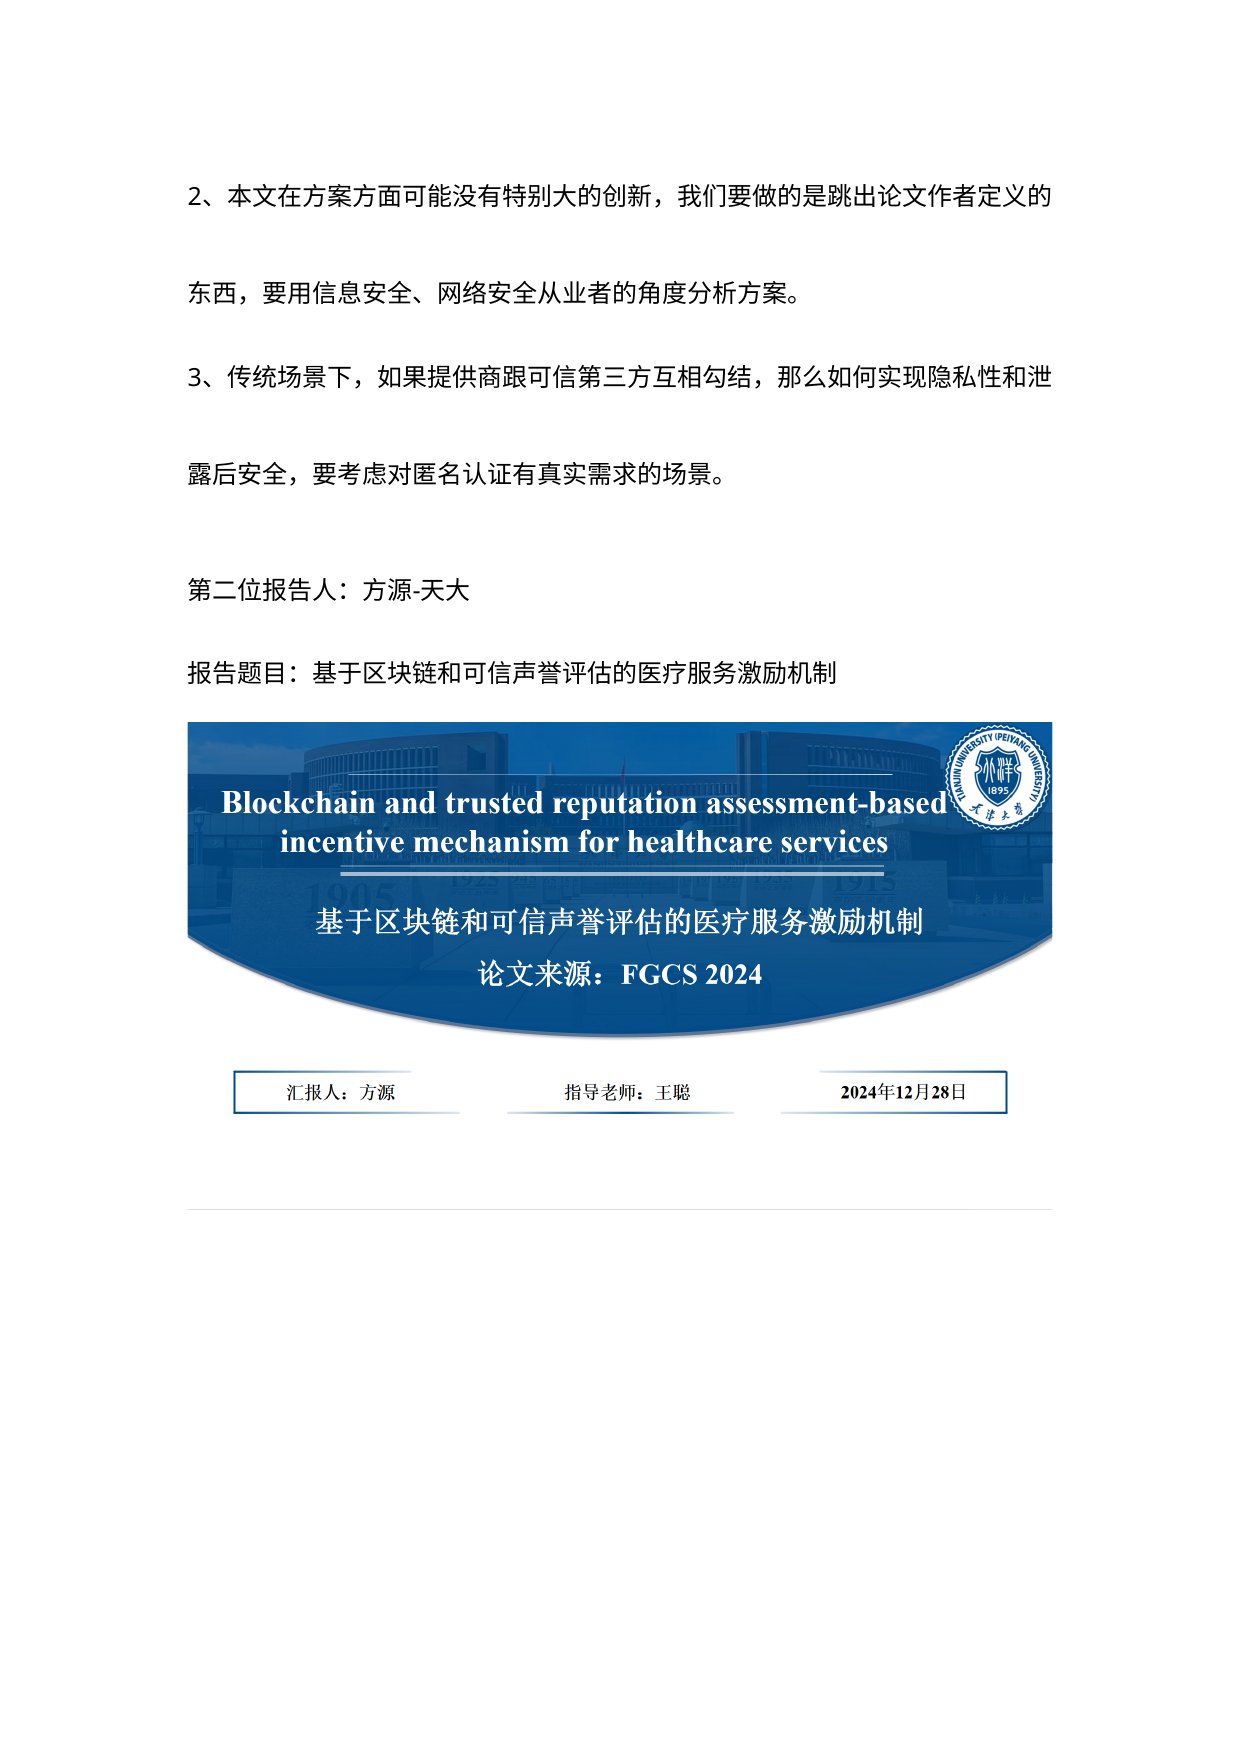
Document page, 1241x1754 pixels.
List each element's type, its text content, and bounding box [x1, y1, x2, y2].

text 第二位报告人：方源-天大 [187, 556, 1053, 621]
picture [187, 722, 1053, 1210]
text 报告题目：基于区块链和可信声誉评估的医疗服务激励机制 [187, 639, 1053, 704]
text 2、本文在方案方面可能没有特别大的创新，我们要做的是跳出论文作者定义的东西，要用信息安全、网络安全从业者的角度分析方案。 [187, 162, 1053, 324]
text 3、传统场景下，如果提供商跟可信第三方互相勾结，那么如何实现隐私性和泄露后安全，要考虑对匿名认证有真实需求的场景。 [187, 343, 1053, 505]
